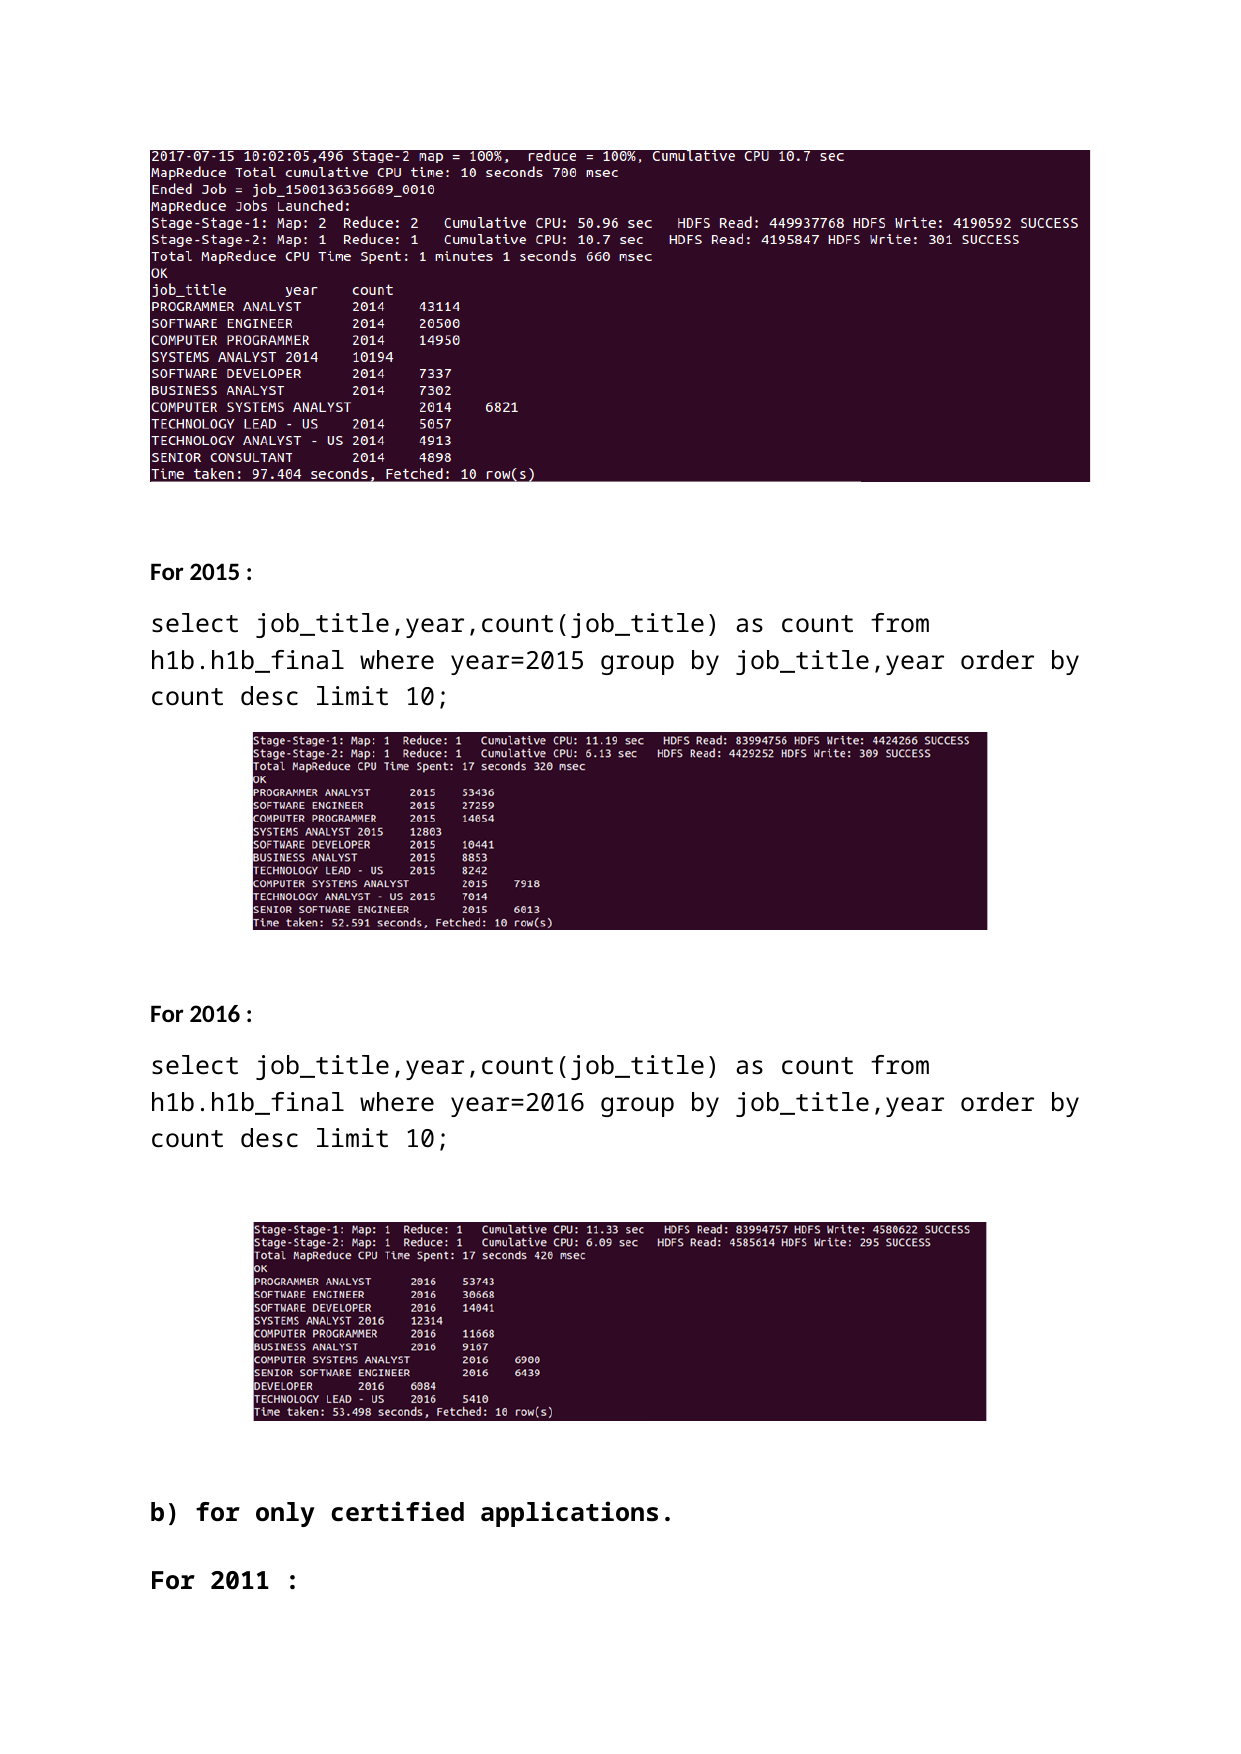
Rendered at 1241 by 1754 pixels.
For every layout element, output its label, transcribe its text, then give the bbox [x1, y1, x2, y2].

text b) for only certified applications. [150, 1494, 1090, 1528]
text select job_title,year,count(job_title) as count from h1b.h1b_final where year=2016 group by job_title,year order by count desc limit 10; [150, 1047, 1090, 1155]
text For 2015 : [150, 556, 1090, 586]
picture [150, 150, 1091, 482]
text select job_title,year,count(job_title) as count from h1b.h1b_final where year=2015 group by job_title,year order by count desc limit 10; [150, 606, 1090, 713]
picture [253, 1222, 987, 1421]
text For 2016 : [150, 998, 1090, 1028]
picture [252, 732, 988, 930]
text For 2011 : [150, 1563, 1090, 1597]
